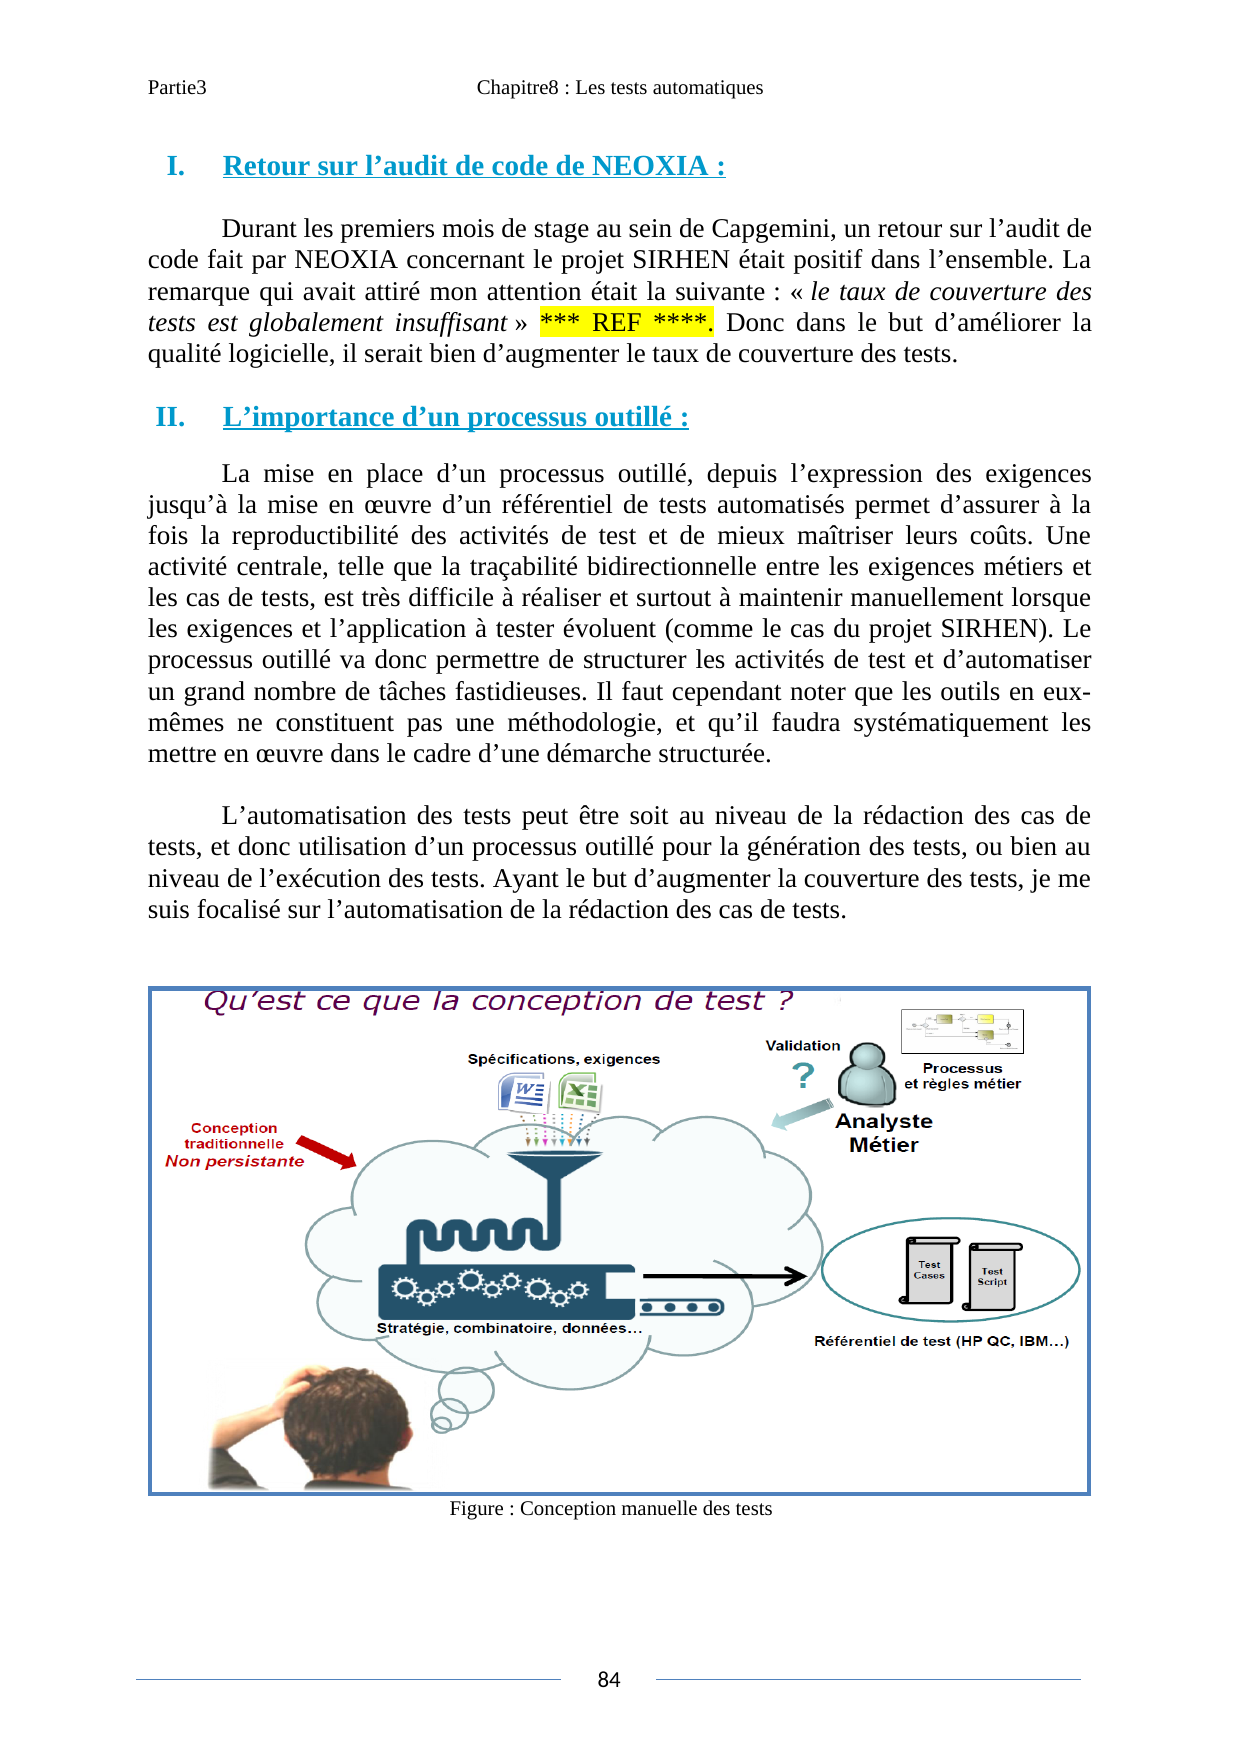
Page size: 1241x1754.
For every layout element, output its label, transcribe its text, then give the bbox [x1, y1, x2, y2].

subtitle Retour sur l’audit de code de NEOXIA : [185, 148, 1093, 181]
text Durant les premiers mois de stage au sein de Capgemini, un retour sur l’audit de code fait par NEOXIA concernant le projet SIRHEN était positif dans l’ensemble. La remarque qui avait attiré mon attention était la suivante : « le taux de couverture des tests est globalement insuffisant » *** REF ****. Donc dans le but d’améliorer la qualité logicielle, il serait bien d’augmenter le taux de couverture des tests. [148, 212, 1093, 368]
text L’automatisation des tests peut être soit au niveau de la rédaction des cas de tests, et donc utilisation d’un processus outillé pour la génération des tests, ou bien au niveau de l’exécution des tests. Ayant le but d’augmenter la couverture des tests, je me suis focalisé sur l’automatisation de la rédaction des cas de tests. [148, 799, 1093, 924]
text La mise en place d’un processus outillé, depuis l’expression des exigences jusqu’à la mise en œuvre d’un référentiel de tests automatisés permet d’assurer à la fois la reproductibilité des activités de test et de mieux maîtriser leurs coûts. Une activité centrale, telle que la traçabilité bidirectionnelle entre les exigences métiers et les cas de tests, est très difficile à réaliser et surtout à maintenir manuellement lorsque les exigences et l’application à tester évoluent (comme le cas du projet SIRHEN). Le processus outillé va donc permettre de structurer les activités de test et d’automatiser un grand nombre de tâches fastidieuses. Il faut cependant noter que les outils en eux-mêmes ne constituent pas une méthodologie, et qu’il faudra systématiquement les mettre en œuvre dans le cadre d’une démarche structurée. [148, 457, 1093, 768]
picture [152, 991, 1087, 1492]
subtitle L’importance d’un processus outillé : [185, 399, 1093, 433]
text Figure : Conception manuelle des tests [148, 1496, 1093, 1520]
